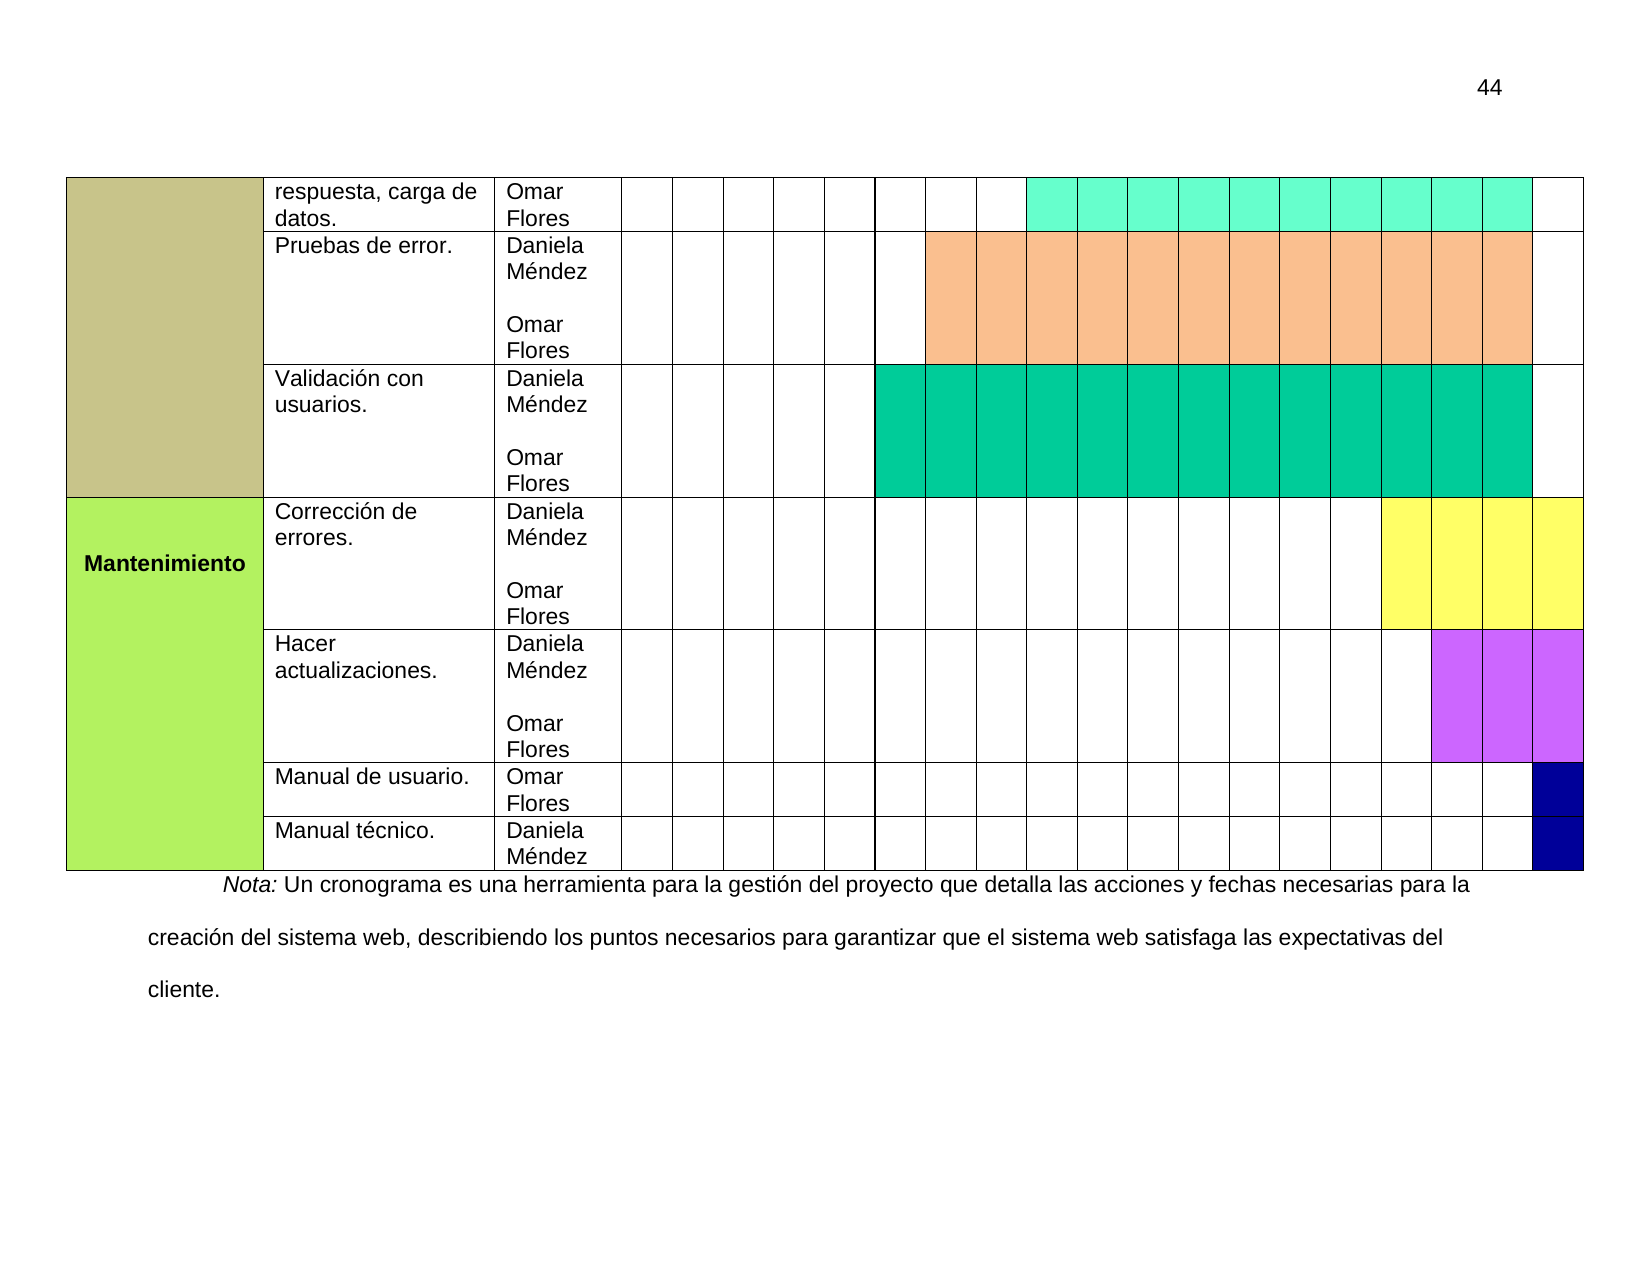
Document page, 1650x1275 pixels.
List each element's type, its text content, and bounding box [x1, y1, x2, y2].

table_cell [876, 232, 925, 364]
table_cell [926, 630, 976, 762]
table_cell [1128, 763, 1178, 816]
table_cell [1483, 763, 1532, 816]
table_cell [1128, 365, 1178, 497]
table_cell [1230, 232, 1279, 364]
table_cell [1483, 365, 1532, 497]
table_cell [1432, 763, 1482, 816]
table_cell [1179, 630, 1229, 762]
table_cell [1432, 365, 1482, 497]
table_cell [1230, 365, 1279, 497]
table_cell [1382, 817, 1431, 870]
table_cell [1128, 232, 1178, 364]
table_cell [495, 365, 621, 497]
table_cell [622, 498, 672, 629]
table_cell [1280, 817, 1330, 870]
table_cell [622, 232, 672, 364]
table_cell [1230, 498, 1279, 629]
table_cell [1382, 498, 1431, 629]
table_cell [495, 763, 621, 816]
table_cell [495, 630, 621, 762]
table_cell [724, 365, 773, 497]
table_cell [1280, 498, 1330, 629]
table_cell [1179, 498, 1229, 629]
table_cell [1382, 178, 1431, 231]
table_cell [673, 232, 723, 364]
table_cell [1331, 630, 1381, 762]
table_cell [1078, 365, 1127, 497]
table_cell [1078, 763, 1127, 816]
text Nota: Un cronograma es una herramienta para la gestión del proyecto que detalla las acciones y fechas necesarias para la creación del sistema web, describiendo los puntos necesarios para garantizar que el sistema web satisfaga las expectativas del cliente. [148, 871, 1502, 1002]
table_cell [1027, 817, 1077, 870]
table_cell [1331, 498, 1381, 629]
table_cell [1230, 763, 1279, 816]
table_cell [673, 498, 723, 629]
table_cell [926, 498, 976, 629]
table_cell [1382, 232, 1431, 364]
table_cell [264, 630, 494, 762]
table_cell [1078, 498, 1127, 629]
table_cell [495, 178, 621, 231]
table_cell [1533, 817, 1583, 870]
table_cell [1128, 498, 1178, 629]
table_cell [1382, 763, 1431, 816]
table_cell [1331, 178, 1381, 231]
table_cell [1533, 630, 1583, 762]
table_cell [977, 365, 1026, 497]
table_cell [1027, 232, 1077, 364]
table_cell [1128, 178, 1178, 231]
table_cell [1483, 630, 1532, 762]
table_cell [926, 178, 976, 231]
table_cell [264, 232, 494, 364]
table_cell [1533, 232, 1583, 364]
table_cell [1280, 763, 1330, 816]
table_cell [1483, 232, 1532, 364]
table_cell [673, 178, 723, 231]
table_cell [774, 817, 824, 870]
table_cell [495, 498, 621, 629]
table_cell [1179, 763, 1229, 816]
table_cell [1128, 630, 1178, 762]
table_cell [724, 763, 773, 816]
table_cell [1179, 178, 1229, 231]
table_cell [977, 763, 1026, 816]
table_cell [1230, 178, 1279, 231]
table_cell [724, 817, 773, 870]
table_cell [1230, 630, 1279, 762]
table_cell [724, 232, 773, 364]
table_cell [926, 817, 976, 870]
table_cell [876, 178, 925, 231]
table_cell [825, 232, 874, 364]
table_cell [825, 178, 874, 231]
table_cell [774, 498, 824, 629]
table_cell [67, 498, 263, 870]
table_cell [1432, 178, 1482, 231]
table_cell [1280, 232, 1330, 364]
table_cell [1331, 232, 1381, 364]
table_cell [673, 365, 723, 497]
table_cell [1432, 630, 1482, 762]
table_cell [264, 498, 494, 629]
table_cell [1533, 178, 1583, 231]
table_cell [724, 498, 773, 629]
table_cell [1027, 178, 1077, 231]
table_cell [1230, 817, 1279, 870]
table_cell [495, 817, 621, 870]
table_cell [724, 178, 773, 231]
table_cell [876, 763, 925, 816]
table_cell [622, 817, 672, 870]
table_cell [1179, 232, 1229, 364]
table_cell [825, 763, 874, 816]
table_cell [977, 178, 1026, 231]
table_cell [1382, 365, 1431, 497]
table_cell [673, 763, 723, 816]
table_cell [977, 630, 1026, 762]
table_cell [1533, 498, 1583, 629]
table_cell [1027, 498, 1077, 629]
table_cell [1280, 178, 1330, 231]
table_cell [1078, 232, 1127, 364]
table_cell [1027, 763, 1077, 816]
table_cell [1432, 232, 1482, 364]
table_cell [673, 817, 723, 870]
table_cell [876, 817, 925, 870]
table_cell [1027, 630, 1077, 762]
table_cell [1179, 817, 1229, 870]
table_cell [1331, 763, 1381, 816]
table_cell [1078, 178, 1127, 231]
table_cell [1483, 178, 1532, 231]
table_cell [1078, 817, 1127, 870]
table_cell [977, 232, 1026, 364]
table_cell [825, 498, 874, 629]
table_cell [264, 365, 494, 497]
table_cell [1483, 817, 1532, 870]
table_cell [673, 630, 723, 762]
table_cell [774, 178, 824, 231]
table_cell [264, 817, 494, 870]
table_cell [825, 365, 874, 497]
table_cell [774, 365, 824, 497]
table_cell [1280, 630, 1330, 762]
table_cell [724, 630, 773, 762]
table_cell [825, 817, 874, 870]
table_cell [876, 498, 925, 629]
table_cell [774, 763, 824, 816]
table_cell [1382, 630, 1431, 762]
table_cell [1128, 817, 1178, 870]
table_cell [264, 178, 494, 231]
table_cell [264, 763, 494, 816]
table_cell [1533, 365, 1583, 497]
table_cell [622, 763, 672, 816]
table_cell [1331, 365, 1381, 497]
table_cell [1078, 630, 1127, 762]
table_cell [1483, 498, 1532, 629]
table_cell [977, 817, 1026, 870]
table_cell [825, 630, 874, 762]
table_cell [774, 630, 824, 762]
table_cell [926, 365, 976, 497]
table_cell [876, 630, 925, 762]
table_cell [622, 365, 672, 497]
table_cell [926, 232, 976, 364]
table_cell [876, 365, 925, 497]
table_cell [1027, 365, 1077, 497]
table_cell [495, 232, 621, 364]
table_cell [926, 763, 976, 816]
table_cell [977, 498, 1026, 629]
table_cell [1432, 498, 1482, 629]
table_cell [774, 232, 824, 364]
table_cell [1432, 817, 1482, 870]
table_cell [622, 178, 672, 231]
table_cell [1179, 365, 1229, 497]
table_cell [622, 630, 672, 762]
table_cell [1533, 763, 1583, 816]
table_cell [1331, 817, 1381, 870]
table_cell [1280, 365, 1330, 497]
